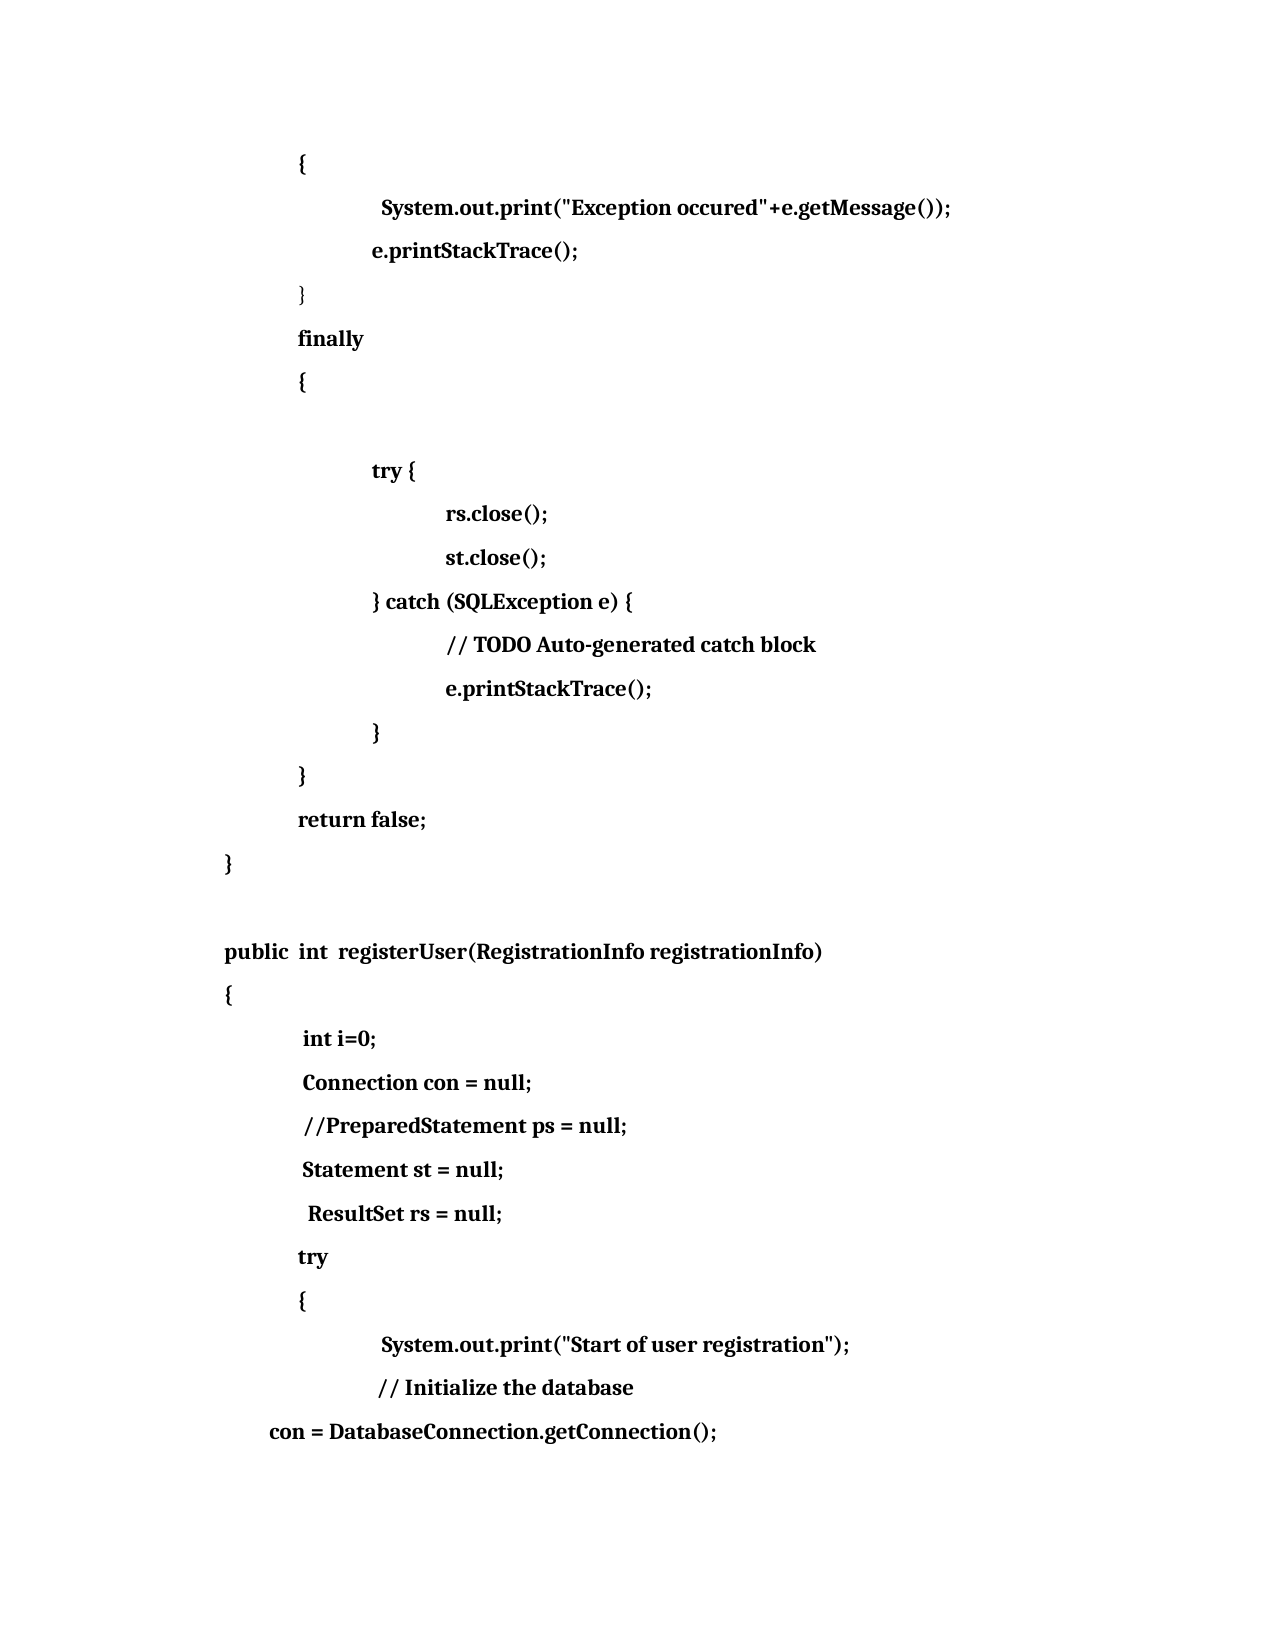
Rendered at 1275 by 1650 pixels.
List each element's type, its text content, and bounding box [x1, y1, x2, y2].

text // TODO Auto-generated catch block [150, 631, 1125, 658]
text System.out.print("Exception occured"+e.getMessage()); [150, 194, 1125, 221]
text return false; [150, 806, 1125, 833]
text int i=0; [150, 1025, 1125, 1052]
text try { [150, 457, 1125, 483]
text Connection con = null; [150, 1069, 1125, 1096]
text { [150, 981, 1125, 1008]
text con = DatabaseConnection.getConnection(); [150, 1418, 1125, 1445]
text ResultSet rs = null; [150, 1199, 1125, 1227]
text { [150, 1287, 1125, 1314]
text //PreparedStatement ps = null; [150, 1112, 1125, 1139]
text { [150, 368, 1125, 395]
text Statement st = null; [150, 1156, 1125, 1183]
text } catch (SQLException e) { [150, 587, 1125, 614]
text public int registerUser(RegistrationInfo registrationInfo) [150, 938, 1125, 965]
text { [150, 150, 1125, 177]
text st.close(); [150, 544, 1125, 571]
text } [150, 281, 1125, 308]
text e.printStackTrace(); [150, 675, 1125, 702]
text finally [150, 324, 1125, 352]
text } [150, 762, 1125, 789]
text } [150, 718, 1125, 745]
text System.out.print("Start of user registration"); [150, 1331, 1125, 1357]
text try [150, 1243, 1125, 1270]
text e.printStackTrace(); [150, 237, 1125, 264]
text } [150, 849, 1125, 876]
text rs.close(); [150, 500, 1125, 527]
text // Initialize the database [150, 1374, 1125, 1401]
